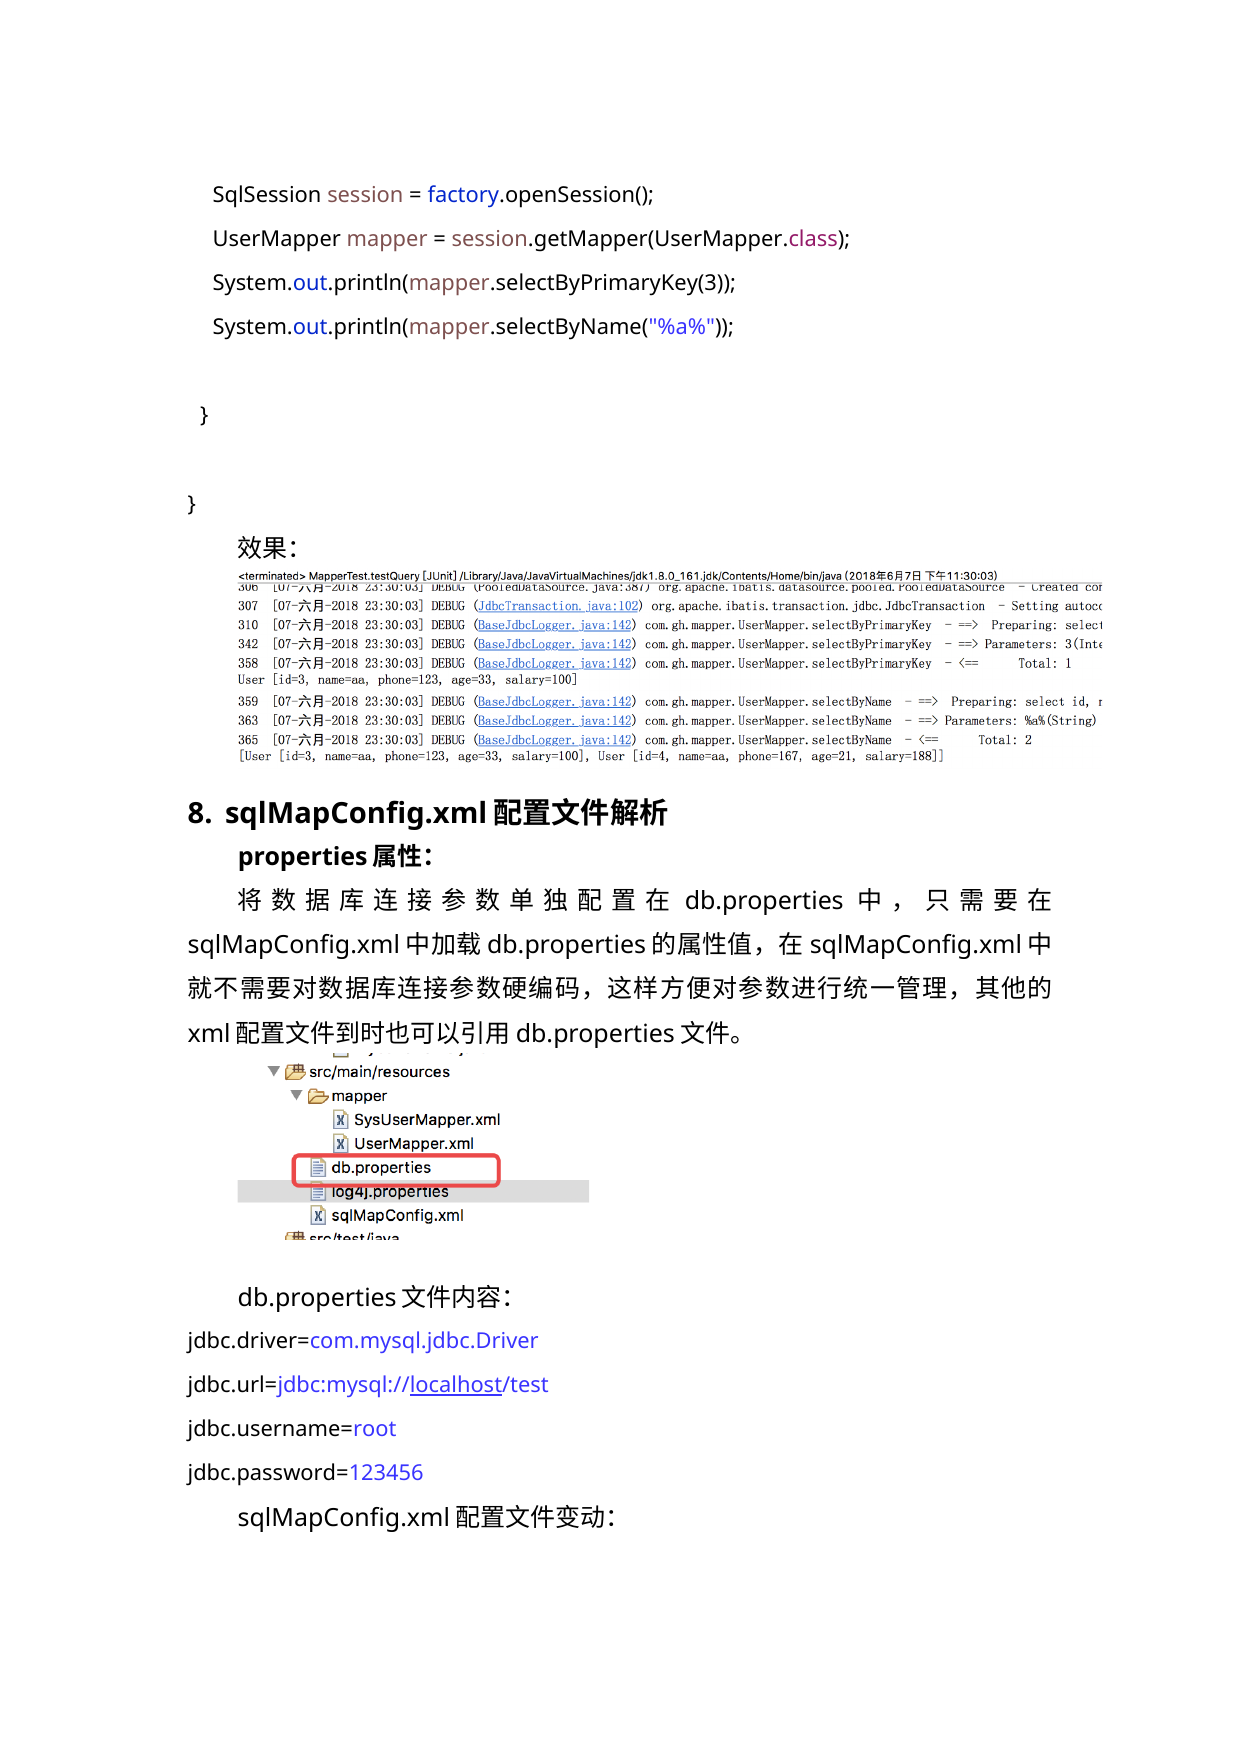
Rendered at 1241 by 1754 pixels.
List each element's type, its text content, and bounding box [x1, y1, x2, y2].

picture [237, 1053, 590, 1240]
text jdbc.driver=com.mysql.jdbc.Driver [187, 1318, 1053, 1362]
text System.out.println(mapper.selectByPrimaryKey(3)); [187, 260, 1053, 304]
text } [187, 480, 1053, 524]
list 将数据库连接参数单独配置在db.properties中，只需要在sqlMapConfig.xml中加载db.properties的属性值，在sqlMapConfig.xml中就不需要对数据库连接参数硬编码，这样方便对参数进行统一管理，其他的xml配置文件到时也可以引用db.properties文件。 [187, 877, 1053, 1053]
text SqlSession session = factory.openSession(); [187, 172, 1053, 216]
list db.properties文件内容： [187, 1273, 1053, 1318]
list sqlMapConfig.xml配置文件解析 [187, 789, 1053, 833]
text } [187, 392, 1053, 436]
picture [237, 568, 1103, 769]
text System.out.println(mapper.selectByName("%a%")); [187, 304, 1053, 348]
list properties属性： [187, 833, 1053, 877]
list sqlMapConfig.xml配置文件变动： [187, 1494, 1053, 1538]
text UserMapper mapper = session.getMapper(UserMapper.class); [187, 216, 1053, 260]
text jdbc.password=123456 [187, 1450, 1053, 1494]
text jdbc.url=jdbc:mysql://localhost/test [187, 1362, 1053, 1406]
text jdbc.username=root [187, 1406, 1053, 1450]
list 效果： [187, 524, 1053, 568]
